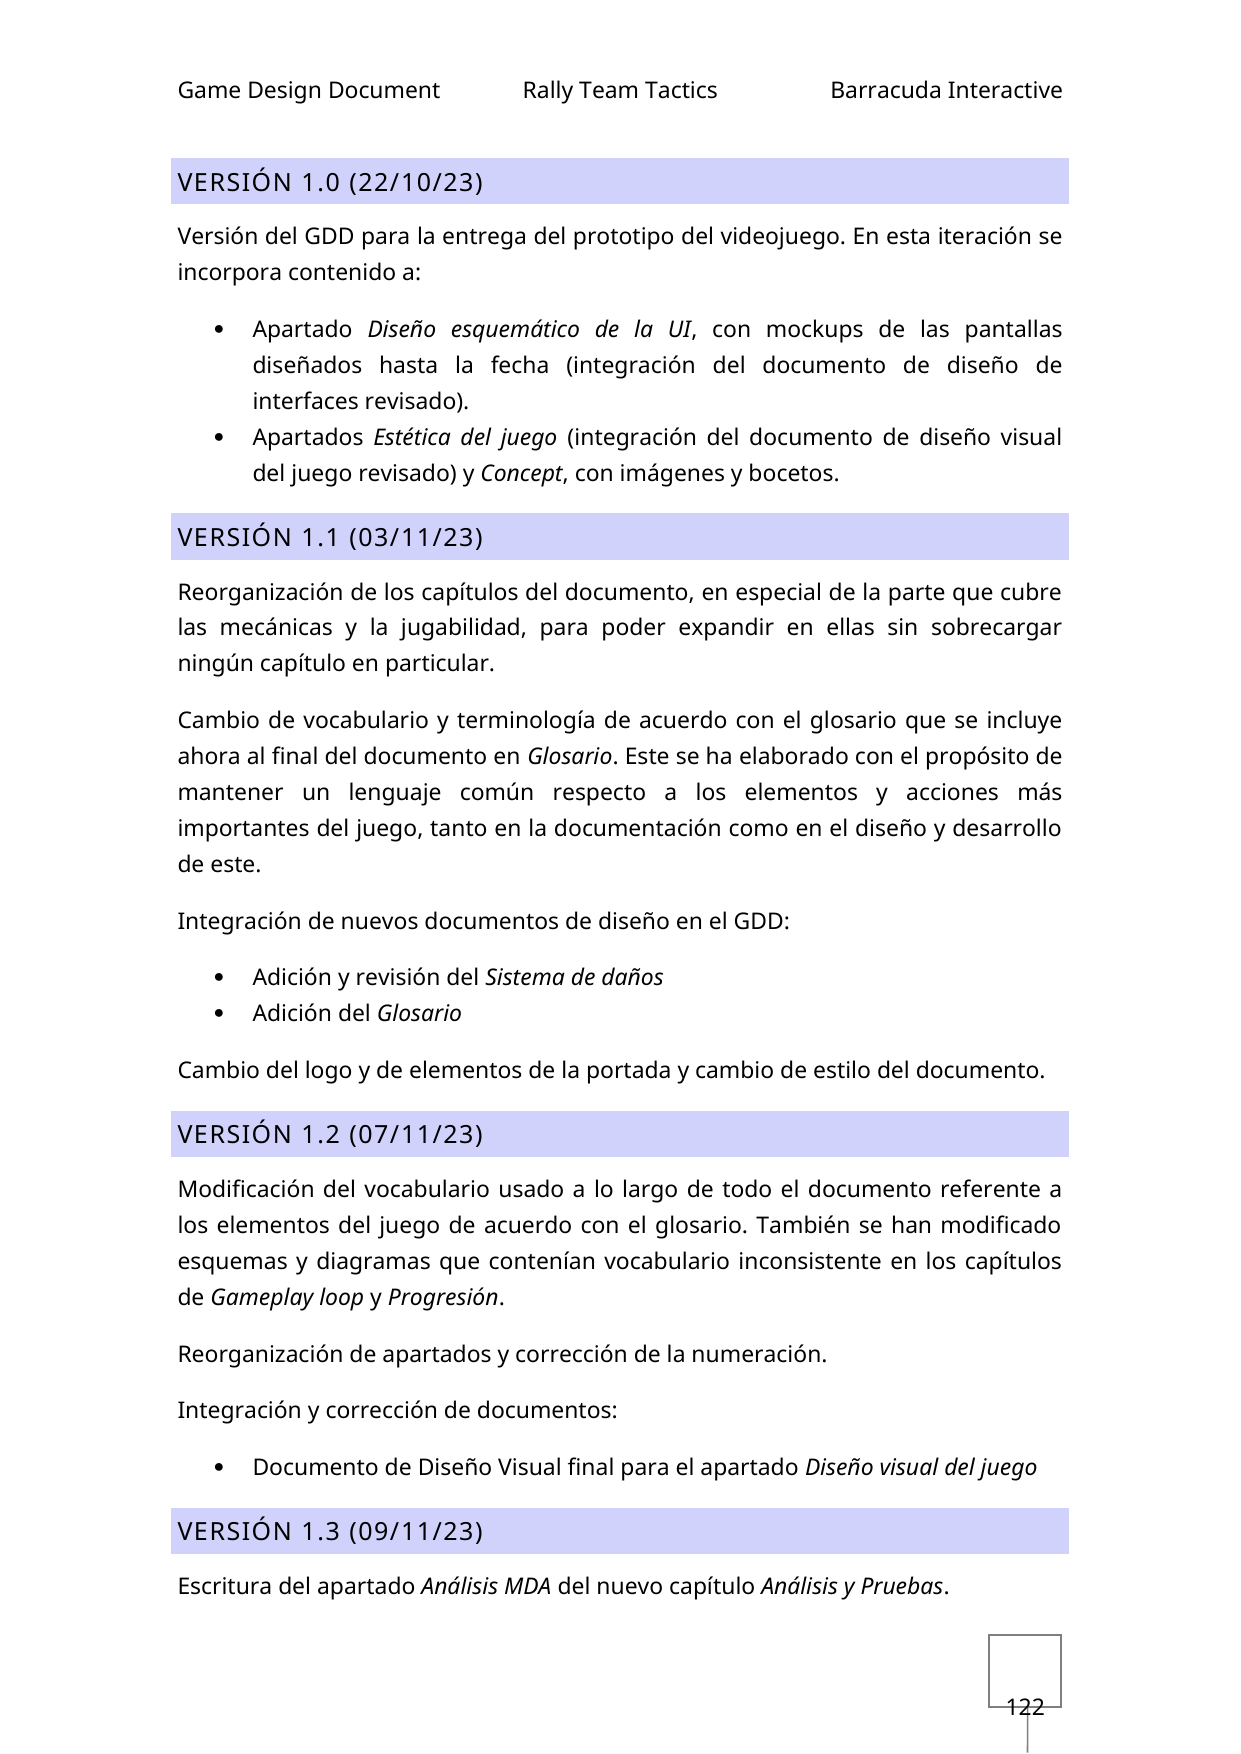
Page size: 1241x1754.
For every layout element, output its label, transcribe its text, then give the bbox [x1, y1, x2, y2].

text Versión del GDD para la entrega del prototipo del videojuego. En esta iteración se incorpora contenido a: [177, 220, 1063, 287]
text Reorganización de los capítulos del documento, en especial de la parte que cubre las mecánicas y la jugabilidad, para poder expandir en ellas sin sobrecargar ningún capítulo en particular. [177, 575, 1063, 678]
text Cambio del logo y de elementos de la portada y cambio de estilo del documento. [177, 1054, 1063, 1085]
list Apartado Diseño esquemático de la UI, con mockups de las pantallas diseñados hasta la fecha (integración del documento de diseño de interfaces revisado). [215, 313, 1063, 416]
subtitle Versión 1.2 (07/11/23) [177, 1117, 1063, 1151]
list Adición y revisión del Sistema de daños [215, 961, 1063, 993]
list Documento de Diseño Visual final para el apartado Diseño visual del juego [215, 1451, 1063, 1482]
text Cambio de vocabulario y terminología de acuerdo con el glosario que se incluye ahora al final del documento en Glosario. Este se ha elaborado con el propósito de mantener un lenguaje común respecto a los elementos y acciones más importantes del juego, tanto en la documentación como en el diseño y desarrollo de este. [177, 704, 1063, 879]
text Reorganización de apartados y corrección de la numeración. [177, 1337, 1063, 1369]
subtitle Versión 1.3 (09/11/23) [177, 1514, 1063, 1548]
subtitle Versión 1.1 (03/11/23) [177, 520, 1063, 554]
text Integración y corrección de documentos: [177, 1394, 1063, 1426]
list Adición del Glosario [215, 997, 1063, 1028]
text Escritura del apartado Análisis MDA del nuevo capítulo Análisis y Pruebas. [177, 1570, 1063, 1601]
text Modificación del vocabulario usado a lo largo de todo el documento referente a los elementos del juego de acuerdo con el glosario. También se han modificado esquemas y diagramas que contenían vocabulario inconsistente en los capítulos de Gameplay loop y Progresión. [177, 1173, 1063, 1312]
subtitle Versión 1.0 (22/10/23) [177, 164, 1063, 198]
text Integración de nuevos documentos de diseño en el GDD: [177, 904, 1063, 936]
list Apartados Estética del juego (integración del documento de diseño visual del juego revisado) y Concept, con imágenes y bocetos. [215, 421, 1063, 488]
